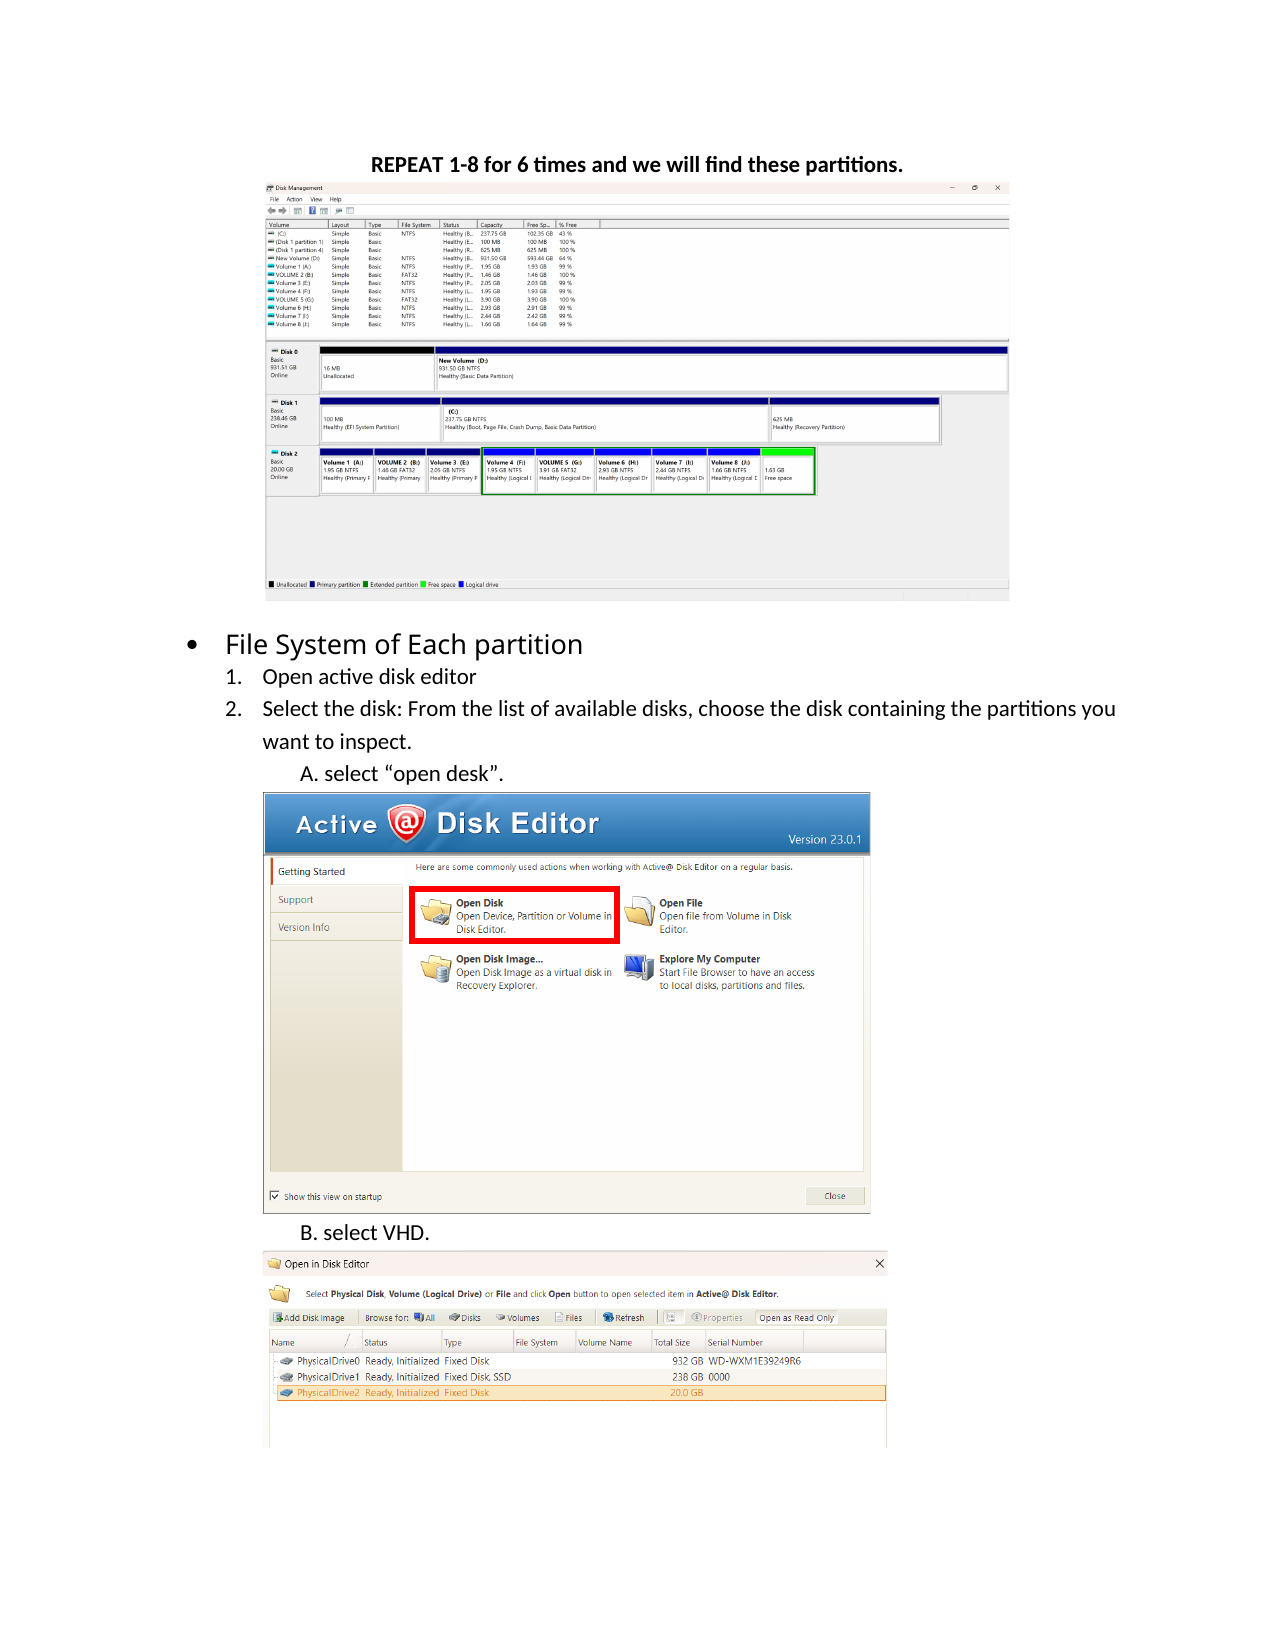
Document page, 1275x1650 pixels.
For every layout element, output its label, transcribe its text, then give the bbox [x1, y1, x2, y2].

list Open active disk editor [225, 662, 1125, 690]
picture [262, 1250, 888, 1448]
list Select the disk: From the list of available disks, choose the disk containing the partitions you want to inspect. [225, 694, 1125, 755]
subtitle File System of Each partition [187, 626, 1125, 662]
picture [262, 791, 871, 1214]
picture [265, 182, 1010, 601]
